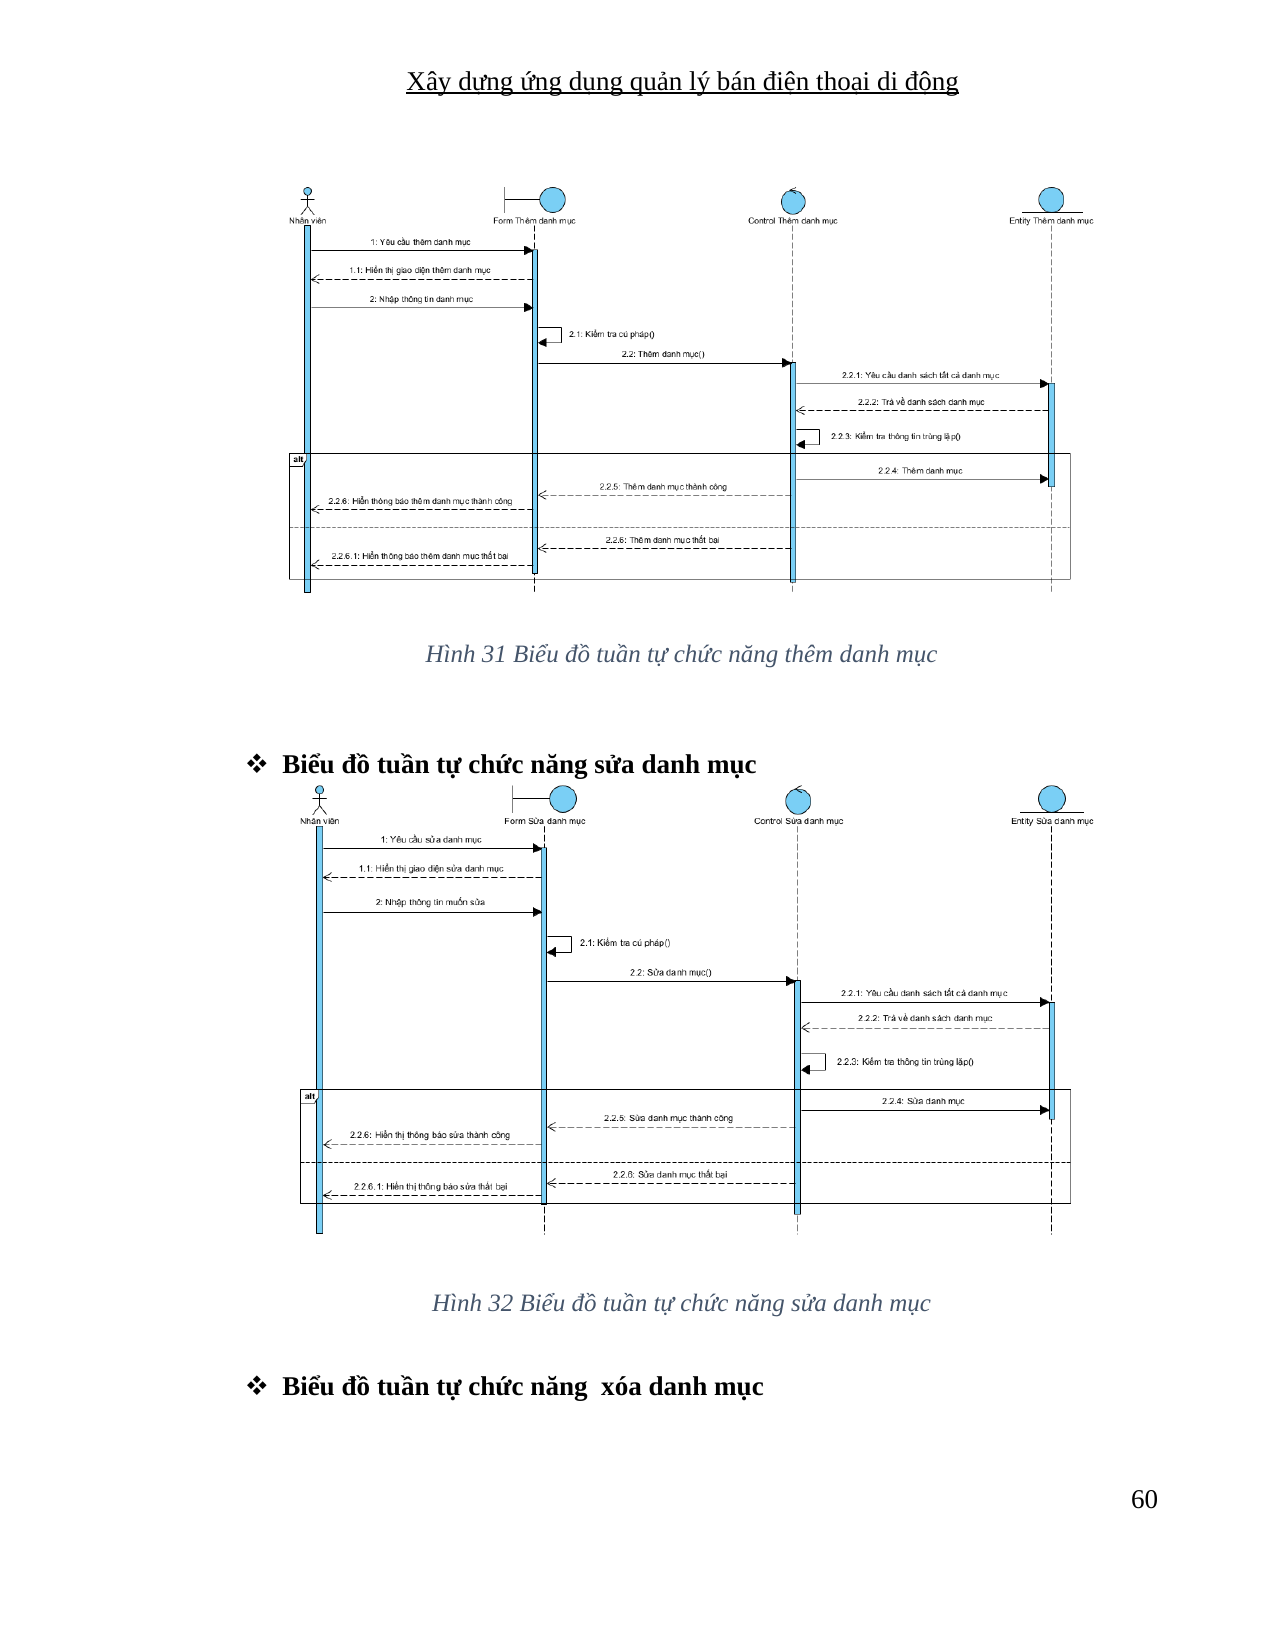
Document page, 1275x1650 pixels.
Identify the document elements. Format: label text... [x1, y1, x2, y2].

picture [282, 781, 1104, 1260]
list Biểu đồ tuần tự chức năng sửa danh mục [244, 748, 1158, 779]
list Biểu đồ tuần tự chức năng xóa danh mục [244, 1371, 1158, 1402]
picture [282, 177, 1115, 611]
text Hình 32 Biểu đồ tuần tự chức năng sửa danh mục [207, 1288, 1158, 1317]
text Hình 31 Biểu đồ tuần tự chức năng thêm danh mục [207, 639, 1158, 668]
